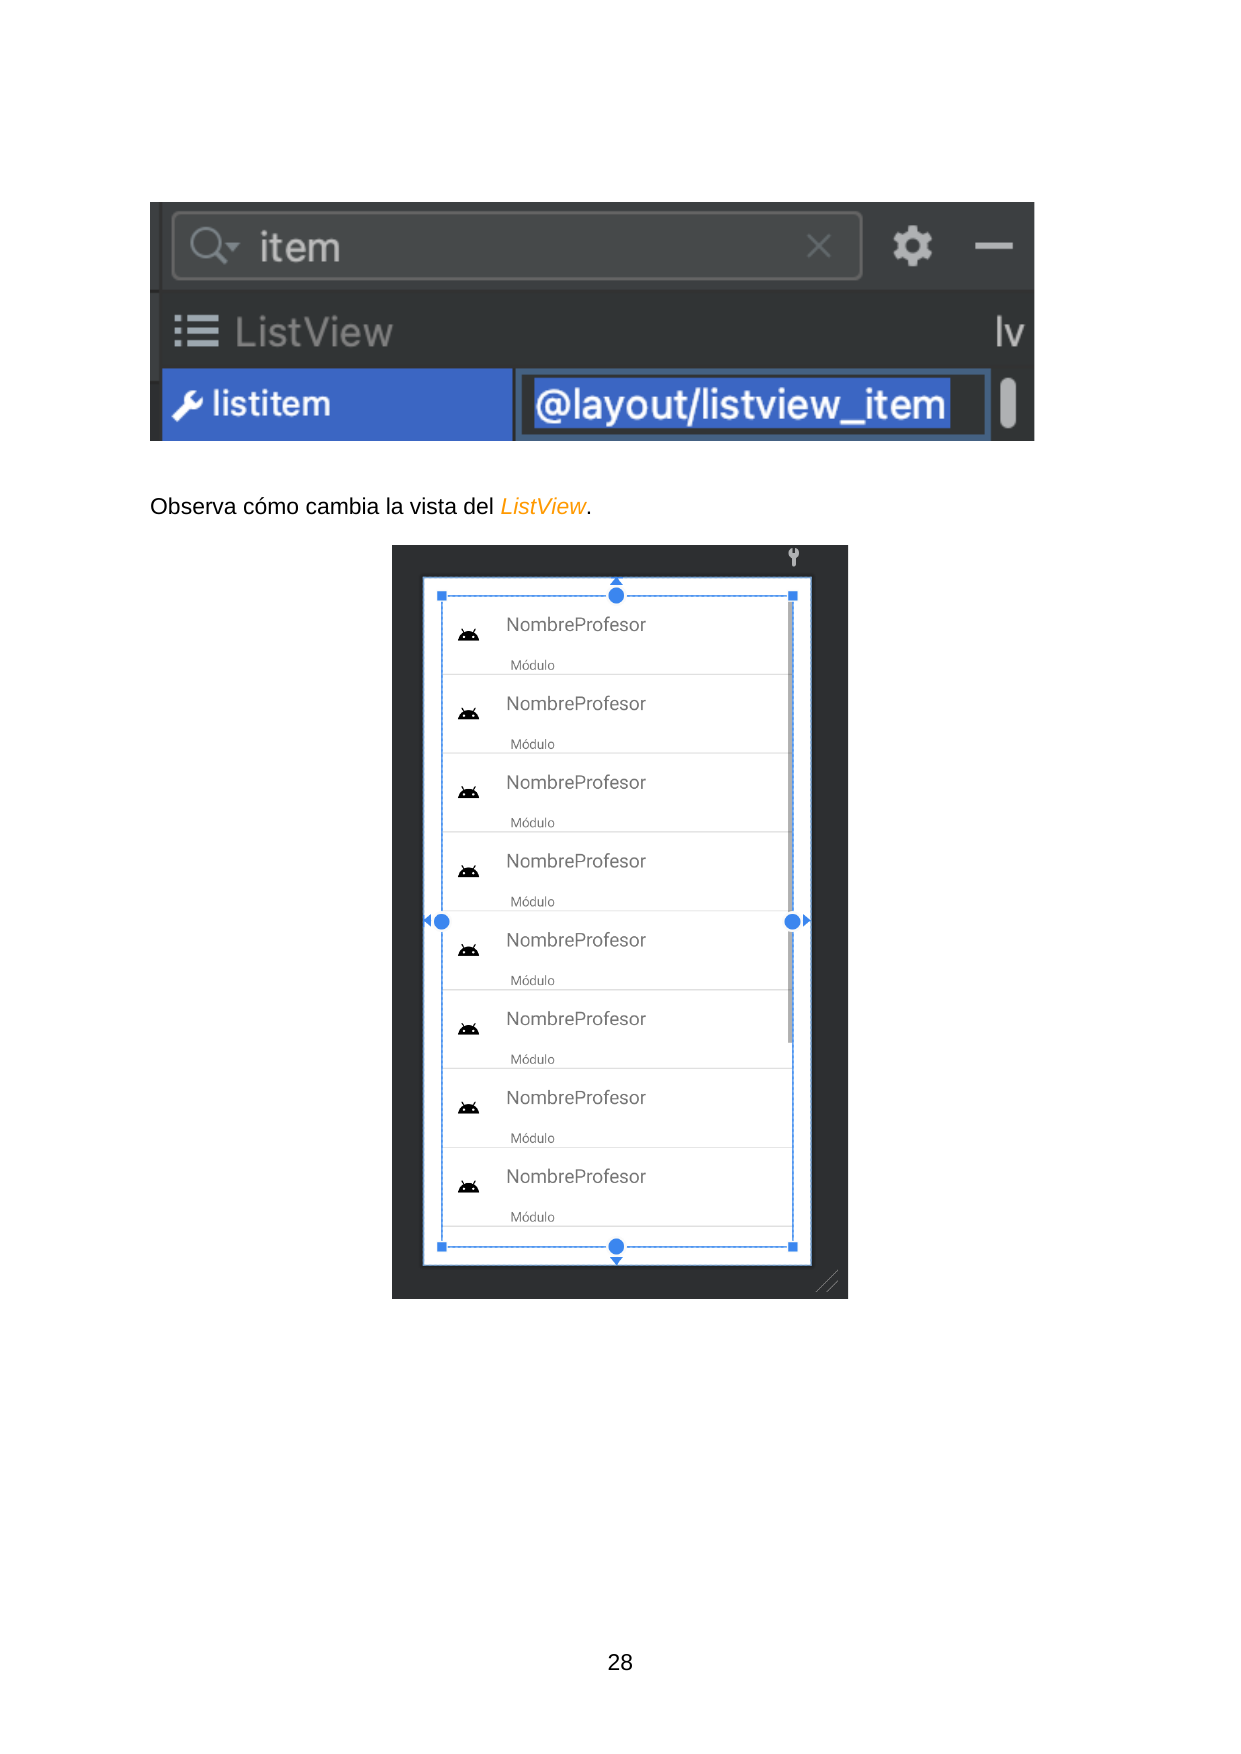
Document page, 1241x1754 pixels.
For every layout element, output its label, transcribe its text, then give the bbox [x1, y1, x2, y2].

picture [150, 202, 1035, 441]
text Observa cómo cambia la vista del ListView. [150, 493, 1090, 519]
picture [392, 545, 849, 1299]
